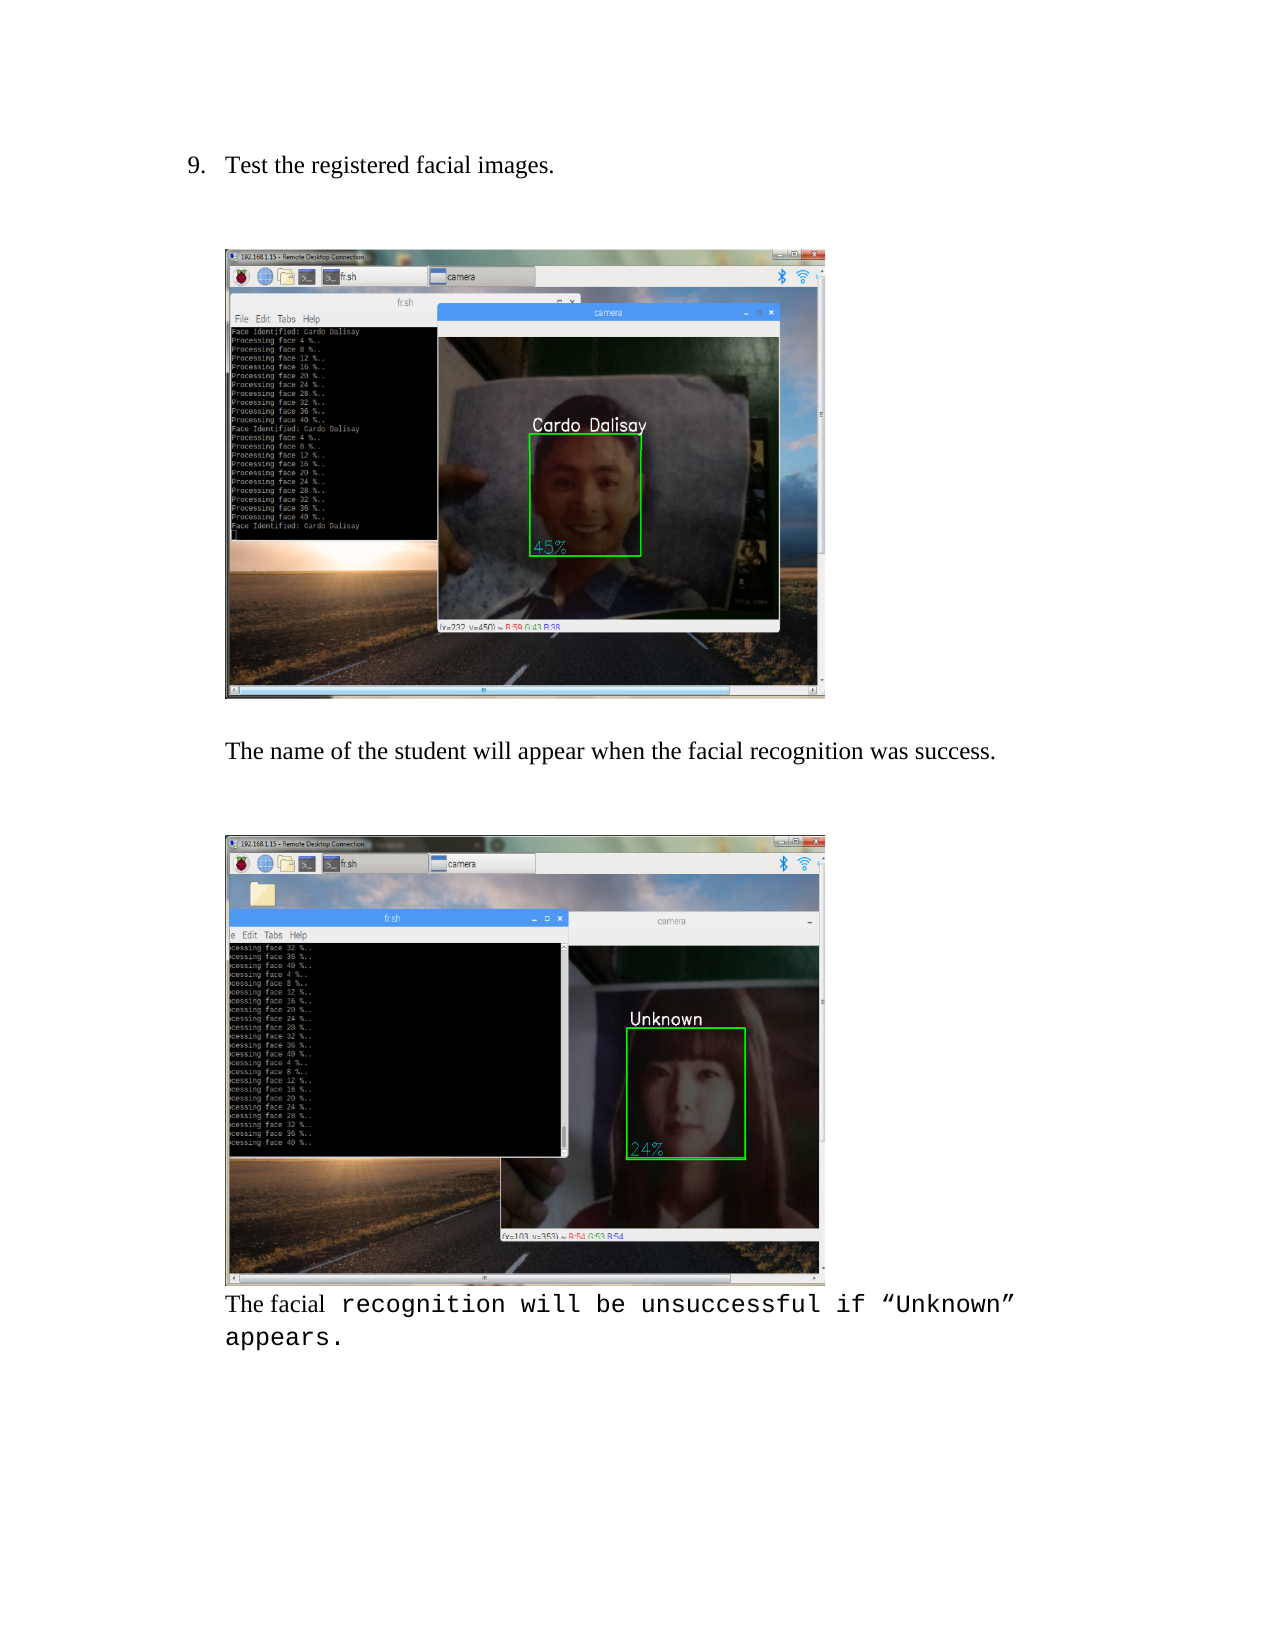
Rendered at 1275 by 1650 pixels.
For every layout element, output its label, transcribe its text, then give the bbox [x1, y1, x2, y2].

picture [225, 249, 826, 699]
list The name of the student will appear when the facial recognition was success. [225, 736, 1125, 765]
list The facial recognition will be unsuccessful if “Unknown” appears. [225, 1289, 1125, 1353]
list Test the registered facial images. [187, 150, 1125, 179]
picture [225, 835, 826, 1286]
